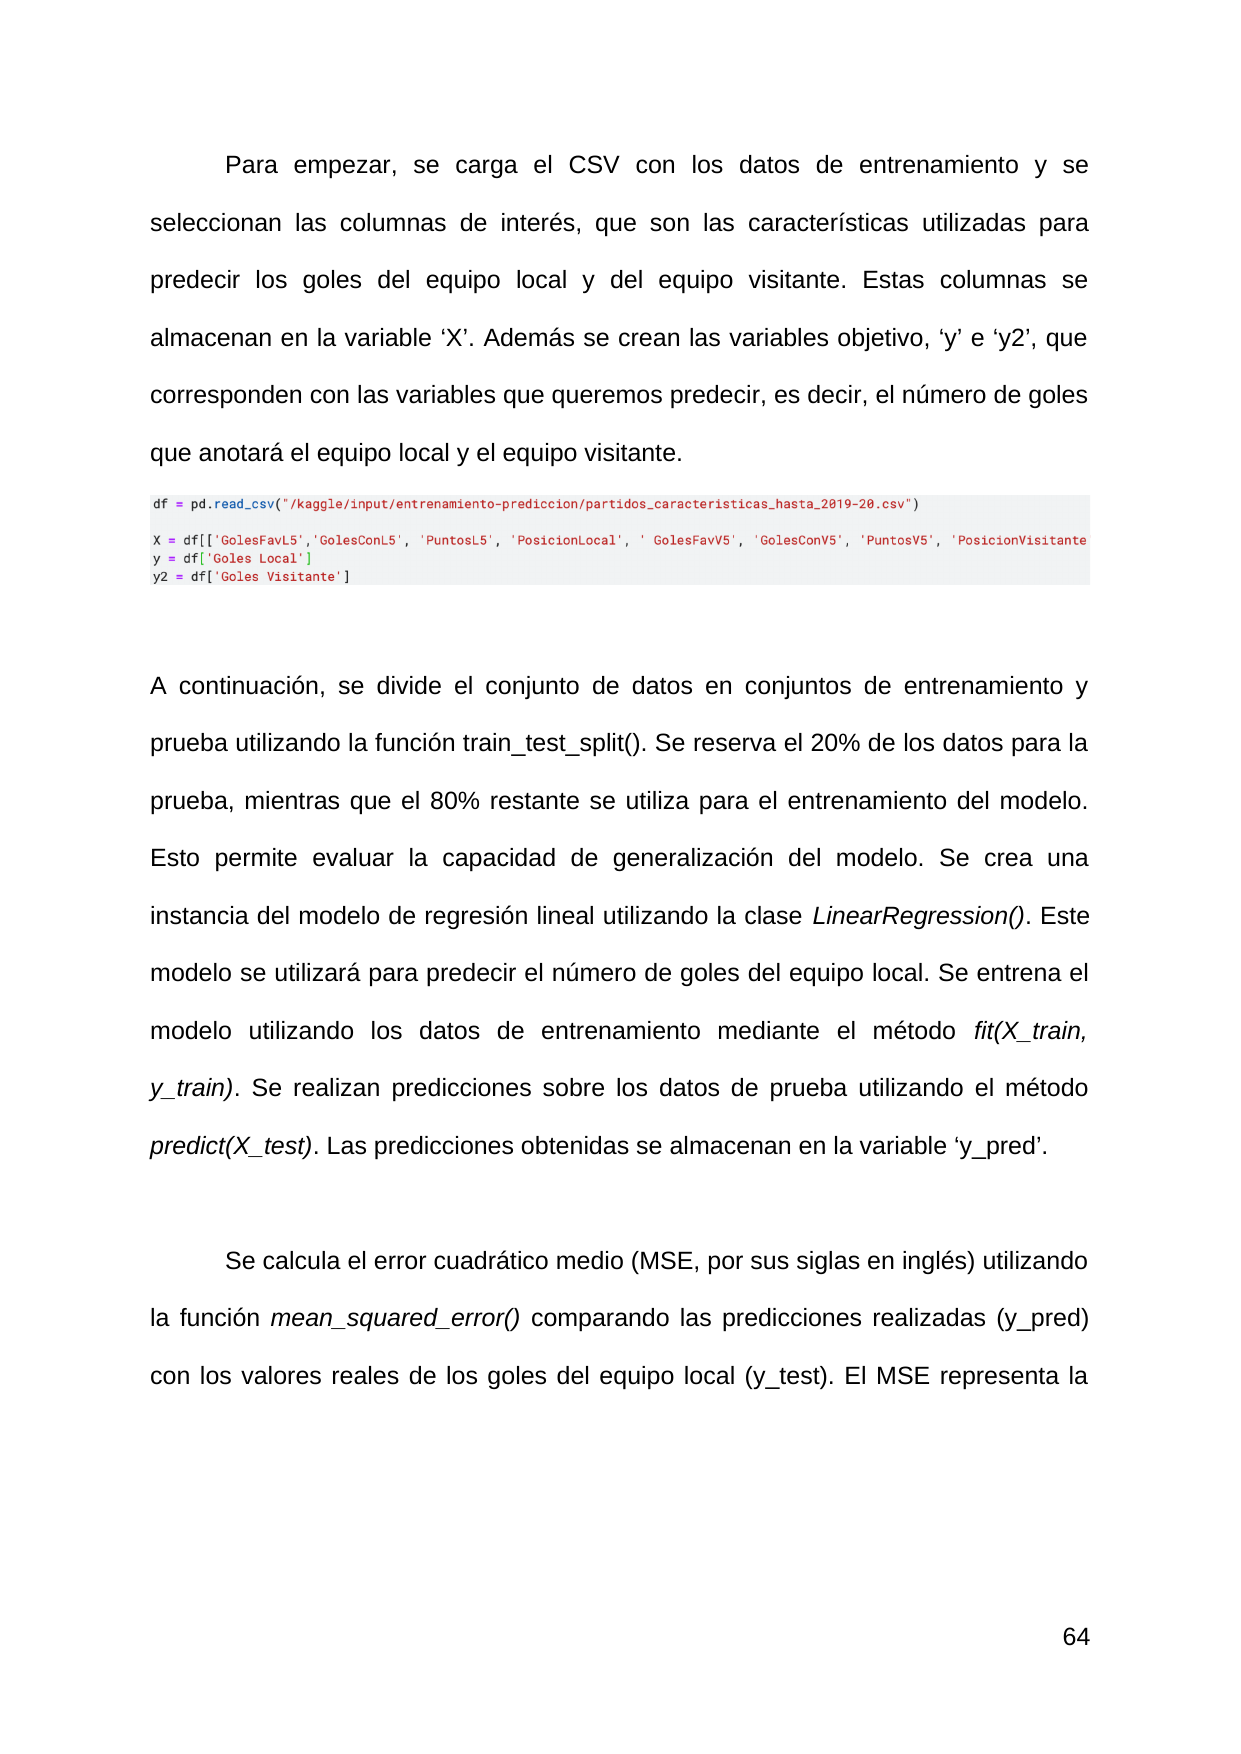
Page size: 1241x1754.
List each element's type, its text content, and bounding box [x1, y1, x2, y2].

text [150, 1246, 1090, 1389]
picture [150, 495, 1091, 585]
text Para empezar, se carga el CSV con los datos de entrenamiento y se seleccionan las columnas de interés, que son las características utilizadas para predecir los goles del equipo local y del equipo visitante. Estas columnas se almacenan en la variable ‘X’. Además se crean las variables objetivo, ‘y’ e ‘y2’, que corresponden con las variables que queremos predecir, es decir, el número de goles que anotará el equipo local y el equipo visitante. [150, 150, 1090, 466]
text A continuación, se divide el conjunto de datos en conjuntos de entrenamiento y prueba utilizando la función train_test_split(). Se reserva el 20% de los datos para la prueba, mientras que el 80% restante se utiliza para el entrenamiento del modelo. Esto permite evaluar la capacidad de generalización del modelo. Se crea una instancia del modelo de regresión lineal utilizando la clase LinearRegression(). Este modelo se utilizará para predecir el número de goles del equipo local. Se entrena el modelo utilizando los datos de entrenamiento mediante el método fit(X_train, y_train). Se realizan predicciones sobre los datos de prueba utilizando el método predict(X_test). Las predicciones obtenidas se almacenan en la variable ‘y_pred’. [150, 671, 1090, 1159]
